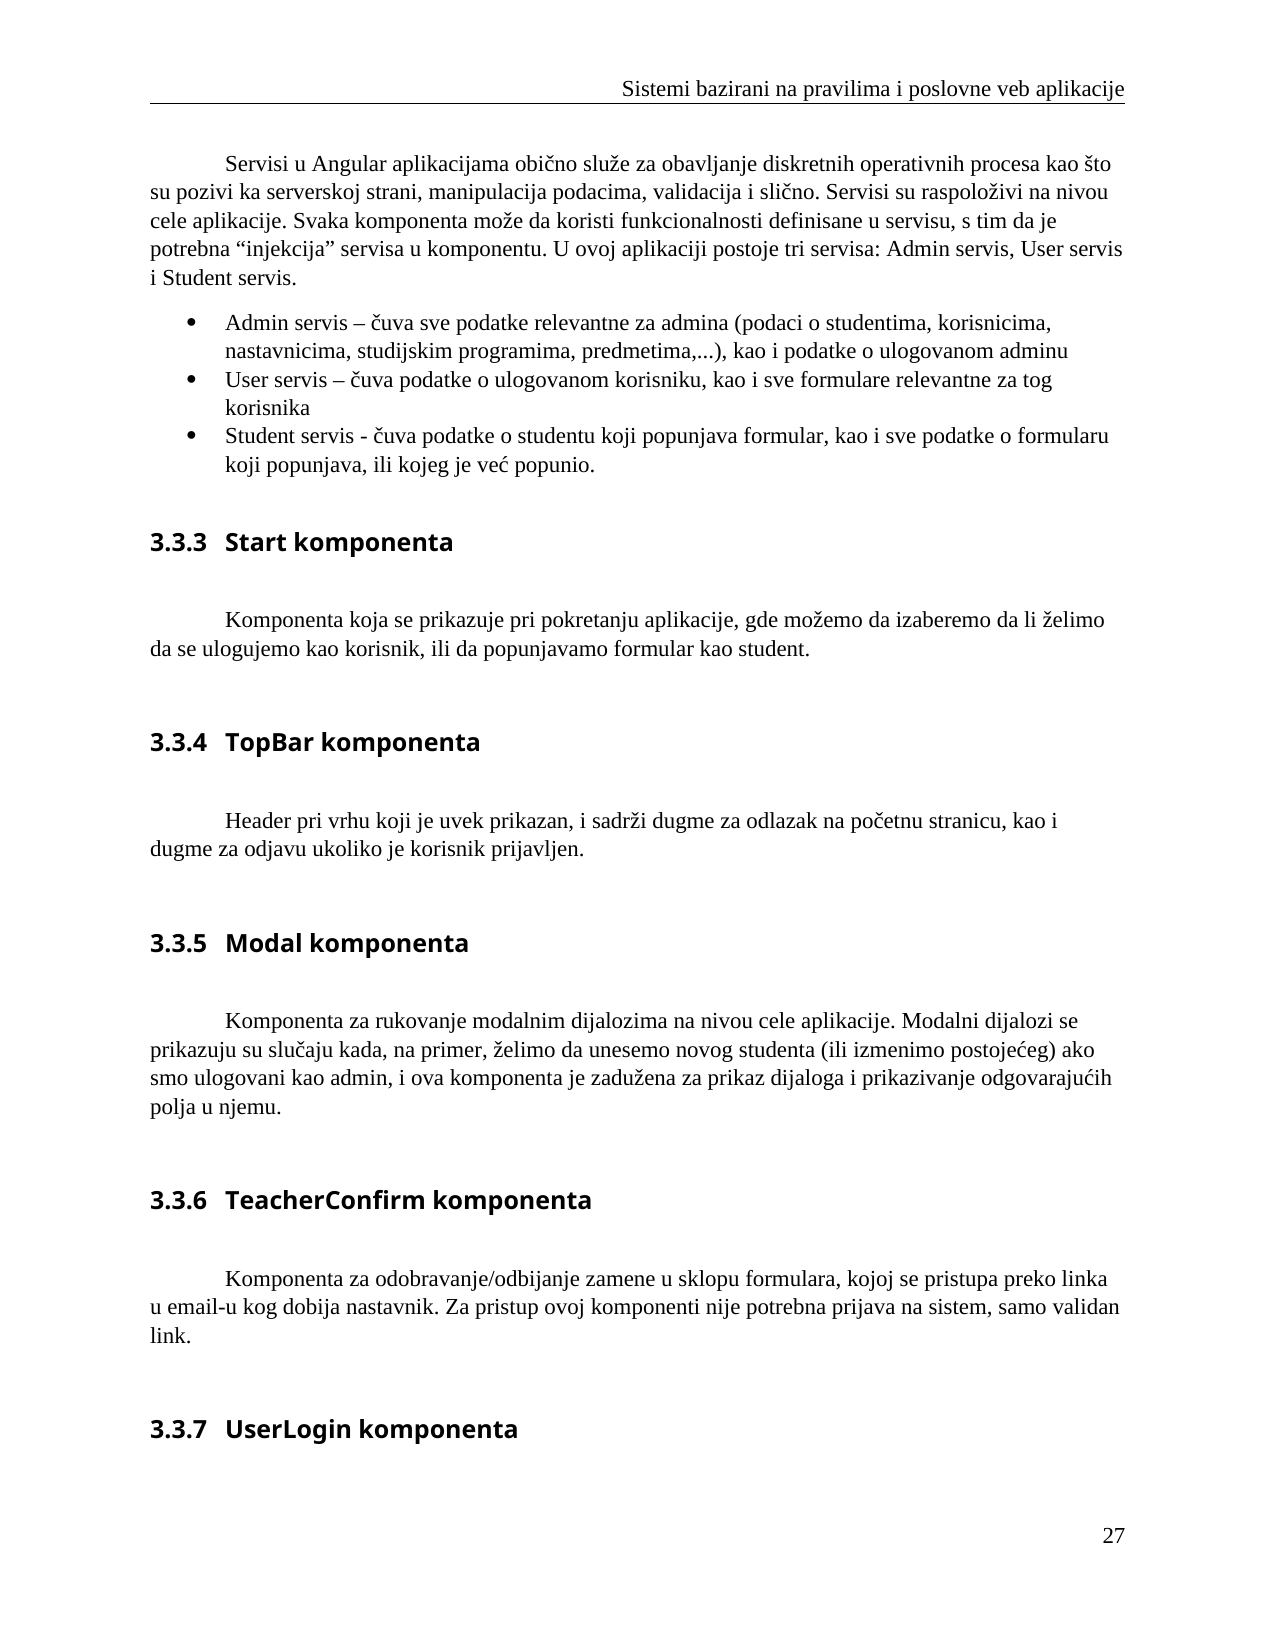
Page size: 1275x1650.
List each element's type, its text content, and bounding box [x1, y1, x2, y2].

text Servisi u Angular aplikacijama obično služe za obavljanje diskretnih operativnih procesa kao što su pozivi ka serverskoj strani, manipulacija podacima, validacija i slično. Servisi su raspoloživi na nivou cele aplikacije. Svaka komponenta može da koristi funkcionalnosti definisane u servisu, s tim da je potrebna “injekcija” servisa u komponentu. U ovoj aplikaciji postoje tri servisa: Admin servis, User servis i Student servis. [150, 150, 1125, 290]
list Student servis - čuva podatke o studentu koji popunjava formular, kao i sve podatke o formularu koji popunjava, ili kojeg je već popunio. [187, 423, 1125, 506]
text Komponenta za rukovanje modalnim dijalozima na nivou cele aplikacije. Modalni dijalozi se prikazuju su slučaju kada, na primer, želimo da unesemo novog studenta (ili izmenimo postojećeg) ako smo ulogovani kao admin, i ova komponenta je zadužena za prikaz dijaloga i prikazivanje odgovarajućih polja u njemu. [150, 1007, 1125, 1119]
list User servis – čuva podatke o ulogovanom korisniku, kao i sve formulare relevantne za tog korisnika [187, 366, 1125, 421]
subtitle Modal komponenta [150, 926, 1125, 960]
text Komponenta koja se prikazuje pri pokretanju aplikacije, gde možemo da izaberemo da li želimo da se ulogujemo kao korisnik, ili da popunjavamo formular kao student. [150, 606, 1125, 661]
subtitle Start komponenta [150, 524, 1125, 559]
list Admin servis – čuva sve podatke relevantne za admina (podaci o studentima, korisnicima, nastavnicima, studijskim programima, predmetima,...), kao i podatke o ulogovanom adminu [187, 309, 1125, 364]
subtitle TeacherConfirm komponenta [150, 1183, 1125, 1217]
subtitle TopBar komponenta [150, 725, 1125, 759]
subtitle UserLogin komponenta [150, 1412, 1125, 1446]
text Header pri vrhu koji je uvek prikazan, i sadrži dugme za odlazak na početnu stranicu, kao i dugme za odjavu ukoliko je korisnik prijavljen. [150, 807, 1125, 862]
text Komponenta za odobravanje/odbijanje zamene u sklopu formulara, kojoj se pristupa preko linka u email-u kog dobija nastavnik. Za pristup ovoj komponenti nije potrebna prijava na sistem, samo validan link. [150, 1265, 1125, 1348]
